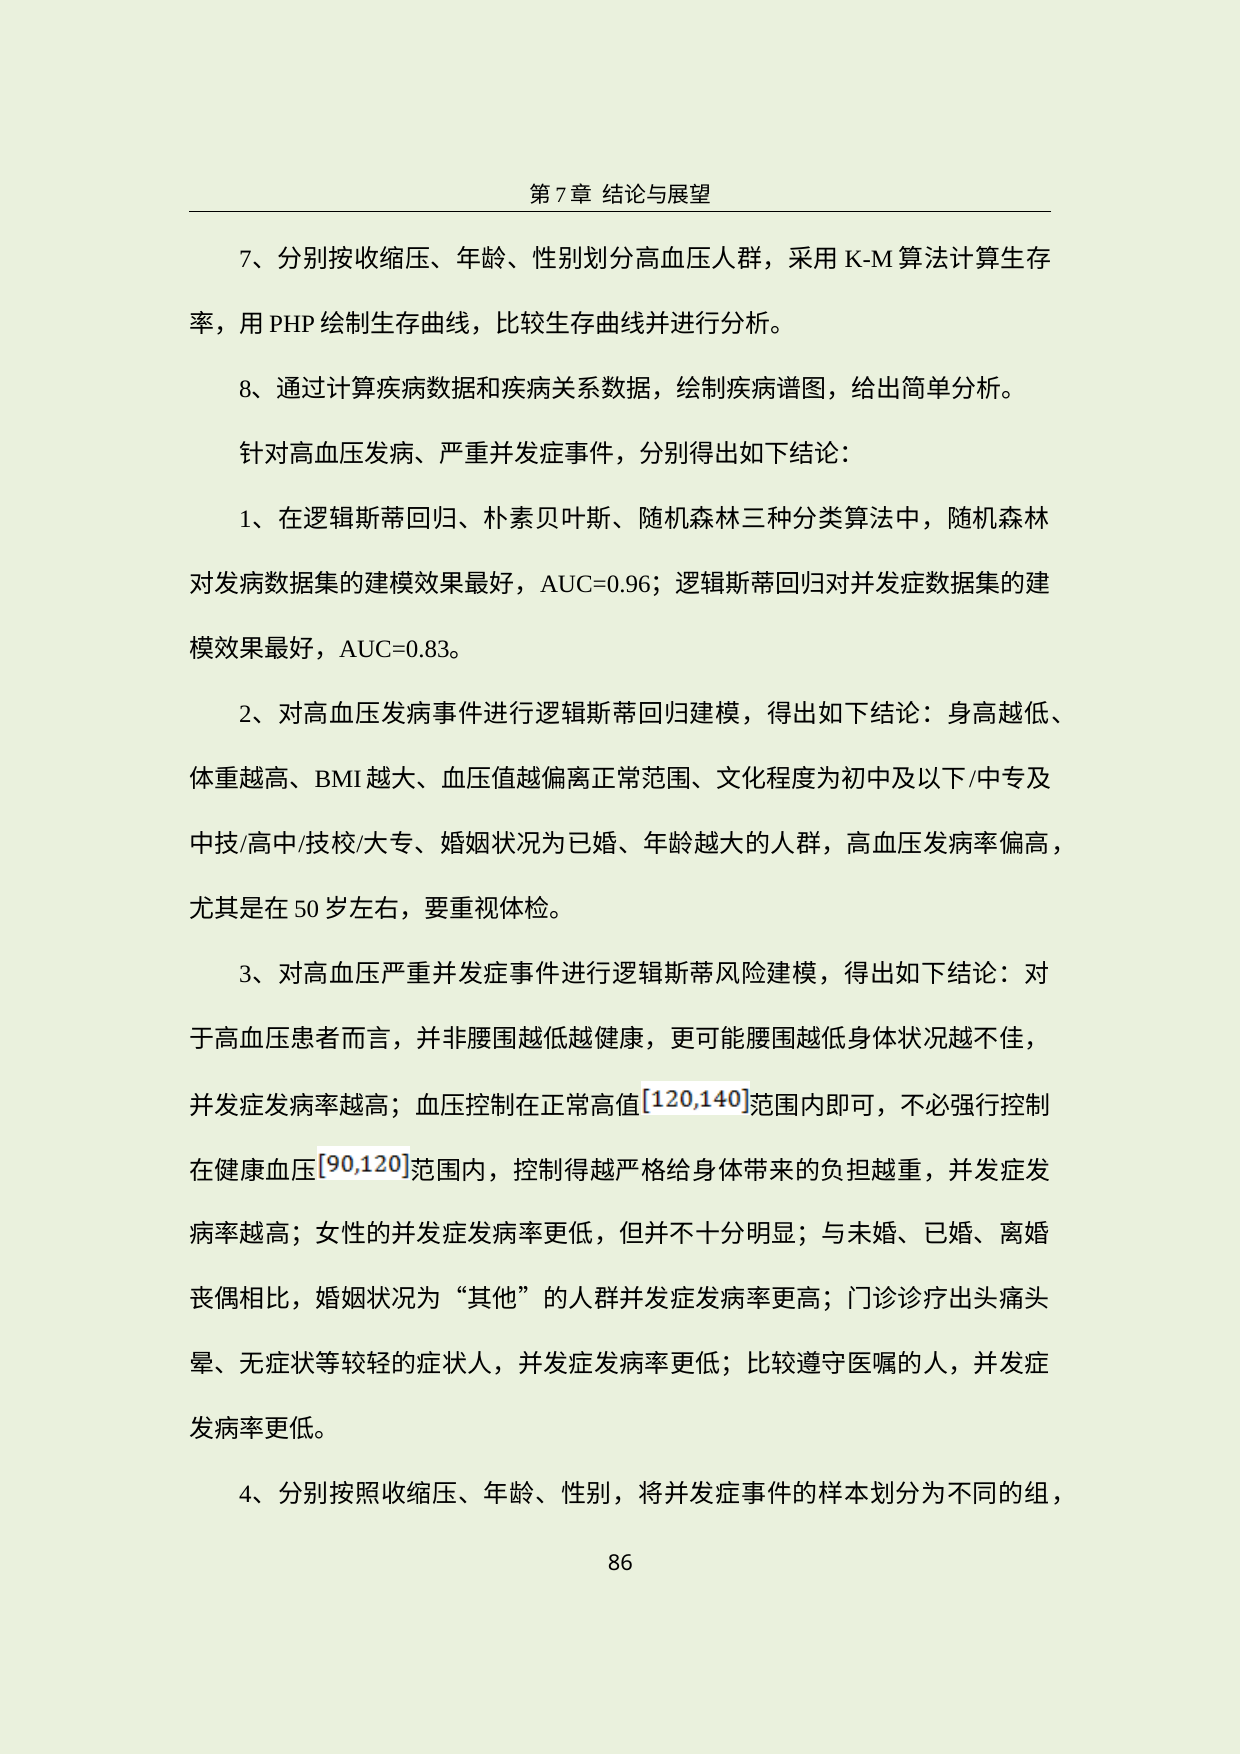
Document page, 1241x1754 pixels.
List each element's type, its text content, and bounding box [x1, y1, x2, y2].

picture [641, 1081, 750, 1115]
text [189, 1459, 1051, 1524]
text 3、对高血压严重并发症事件进行逻辑斯蒂风险建模，得出如下结论：对于高血压患者而言，并非腰围越低越健康，更可能腰围越低身体状况越不佳，并发症发病率越高；血压控制在正常高值范围内即可，不必强行控制在健康血压范围内，控制得越严格给身体带来的负担越重，并发症发病率越高；女性的并发症发病率更低，但并不十分明显；与未婚、已婚、离婚、丧偶相比，婚姻状况为“其他”的人群并发症发病率更高；门诊诊疗出头痛头晕、无症状等较轻的症状人，并发症发病率更低；比较遵守医嘱的人，并发症发病率更低。 [189, 939, 1051, 1459]
text 8、通过计算疾病数据和疾病关系数据，绘制疾病谱图，给出简单分析。 [189, 354, 1051, 419]
text 7、分别按收缩压、年龄、性别划分高血压人群，采用K-M算法计算生存率，用PHP绘制生存曲线，比较生存曲线并进行分析。 [189, 224, 1051, 354]
text 1、在逻辑斯蒂回归、朴素贝叶斯、随机森林三种分类算法中，随机森林对发病数据集的建模效果最好，AUC=0.96；逻辑斯蒂回归对并发症数据集的建模效果最好，AUC=0.83。 [189, 484, 1051, 679]
text 2、对高血压发病事件进行逻辑斯蒂回归建模，得出如下结论：身高越低、体重越高、BMI越大、血压值越偏离正常范围、文化程度为初中及以下/中专及中技/高中/技校/大专、婚姻状况为已婚、年龄越大的人群，高血压发病率偏高，尤其是在50岁左右，要重视体检。 [189, 679, 1051, 939]
text 针对高血压发病、严重并发症事件，分别得出如下结论： [189, 419, 1051, 484]
picture [317, 1146, 410, 1180]
